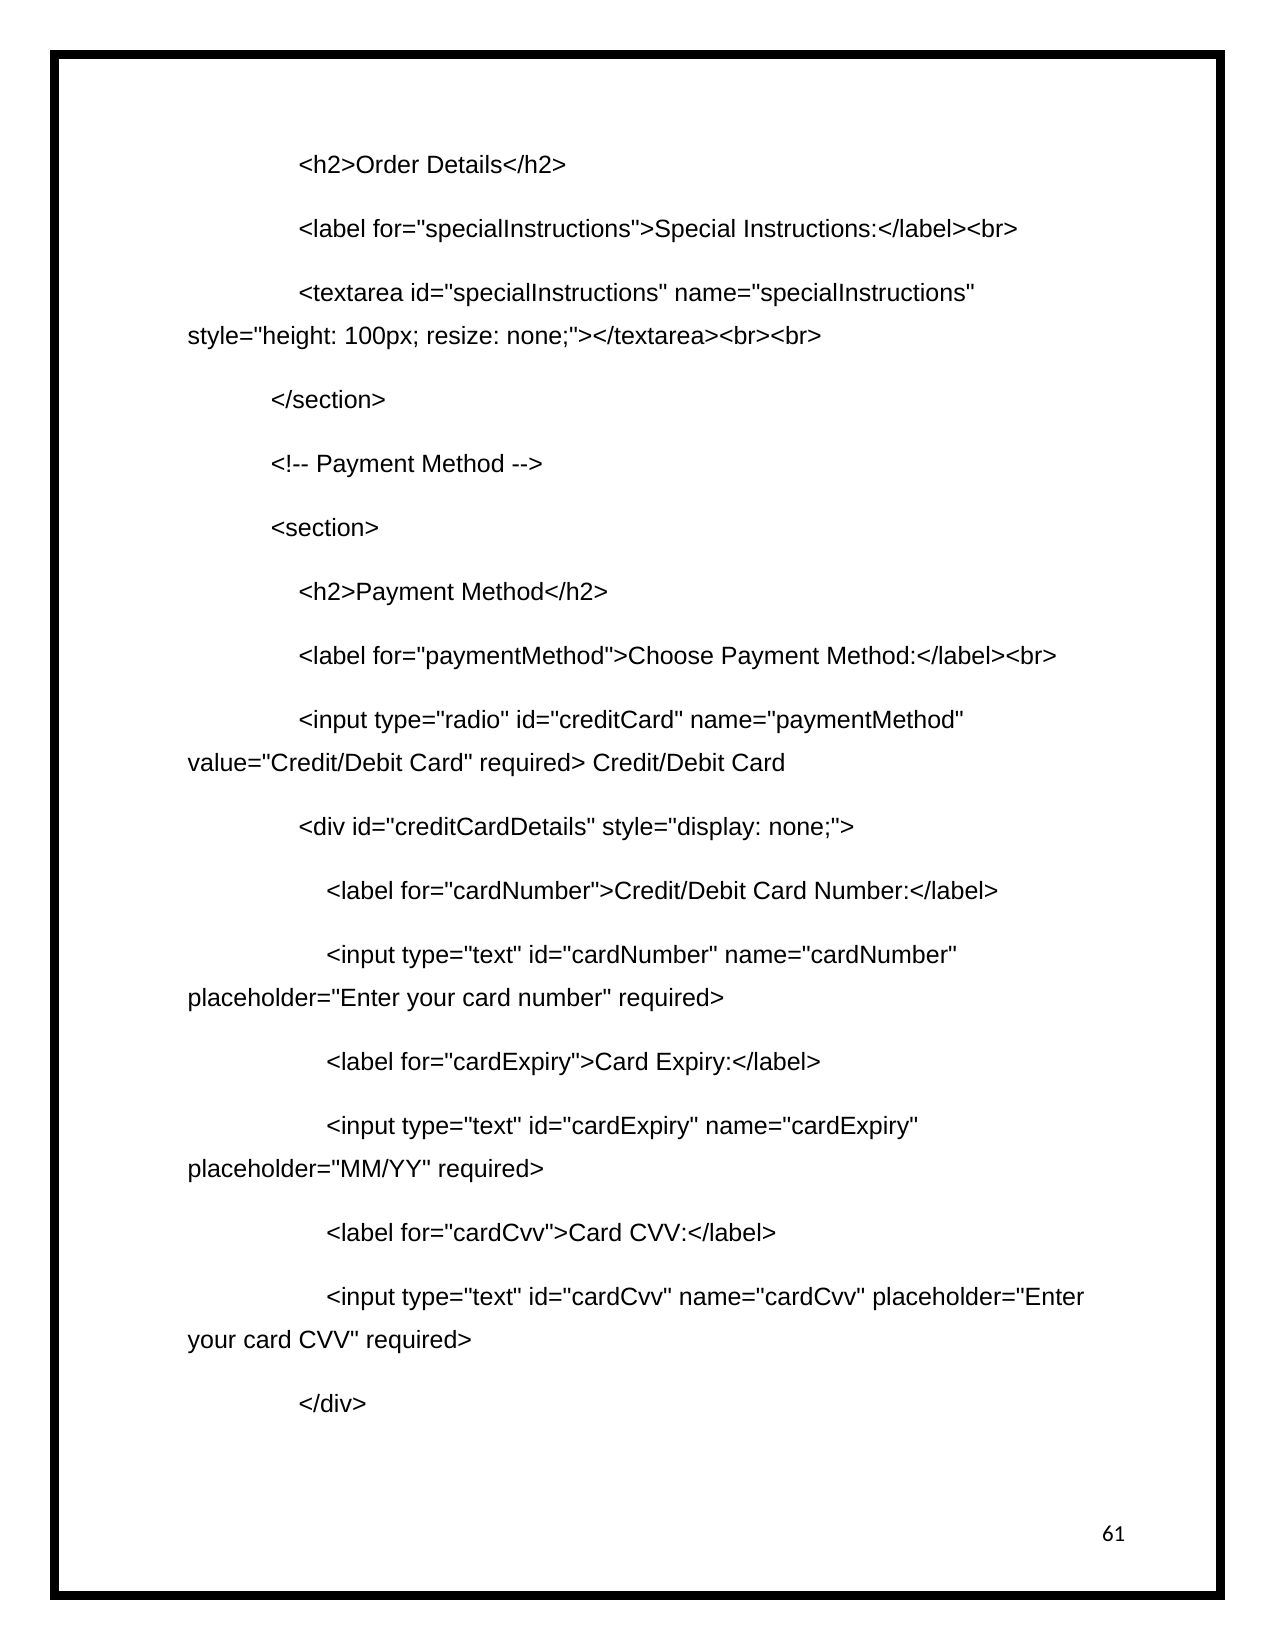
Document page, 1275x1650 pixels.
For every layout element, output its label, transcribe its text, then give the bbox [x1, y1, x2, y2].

text <label for="specialInstructions">Special Instructions:</label><br> [187, 214, 1125, 243]
text <input type="text" id="cardCvv" name="cardCvv" placeholder="Enter your card CVV" required> [187, 1282, 1125, 1354]
text <input type="radio" id="creditCard" name="paymentMethod" value="Credit/Debit Card" required> Credit/Debit Card [187, 705, 1125, 777]
text <!-- Payment Method --> [187, 449, 1125, 478]
text <label for="paymentMethod">Choose Payment Method:</label><br> [187, 641, 1125, 669]
text <h2>Payment Method</h2> [187, 577, 1125, 606]
text <label for="cardExpiry">Card Expiry:</label> [187, 1047, 1125, 1076]
text <section> [187, 513, 1125, 542]
text <div id="creditCardDetails" style="display: none;"> [187, 812, 1125, 841]
text </section> [187, 385, 1125, 414]
text </div> [187, 1389, 1125, 1418]
text <label for="cardCvv">Card CVV:</label> [187, 1218, 1125, 1247]
text <input type="text" id="cardExpiry" name="cardExpiry" placeholder="MM/YY" required> [187, 1111, 1125, 1183]
text <label for="cardNumber">Credit/Debit Card Number:</label> [187, 876, 1125, 904]
text <textarea id="specialInstructions" name="specialInstructions" style="height: 100px; resize: none;"></textarea><br><br> [187, 278, 1125, 350]
text <h2>Order Details</h2> [187, 150, 1125, 179]
text <input type="text" id="cardNumber" name="cardNumber" placeholder="Enter your card number" required> [187, 940, 1125, 1012]
